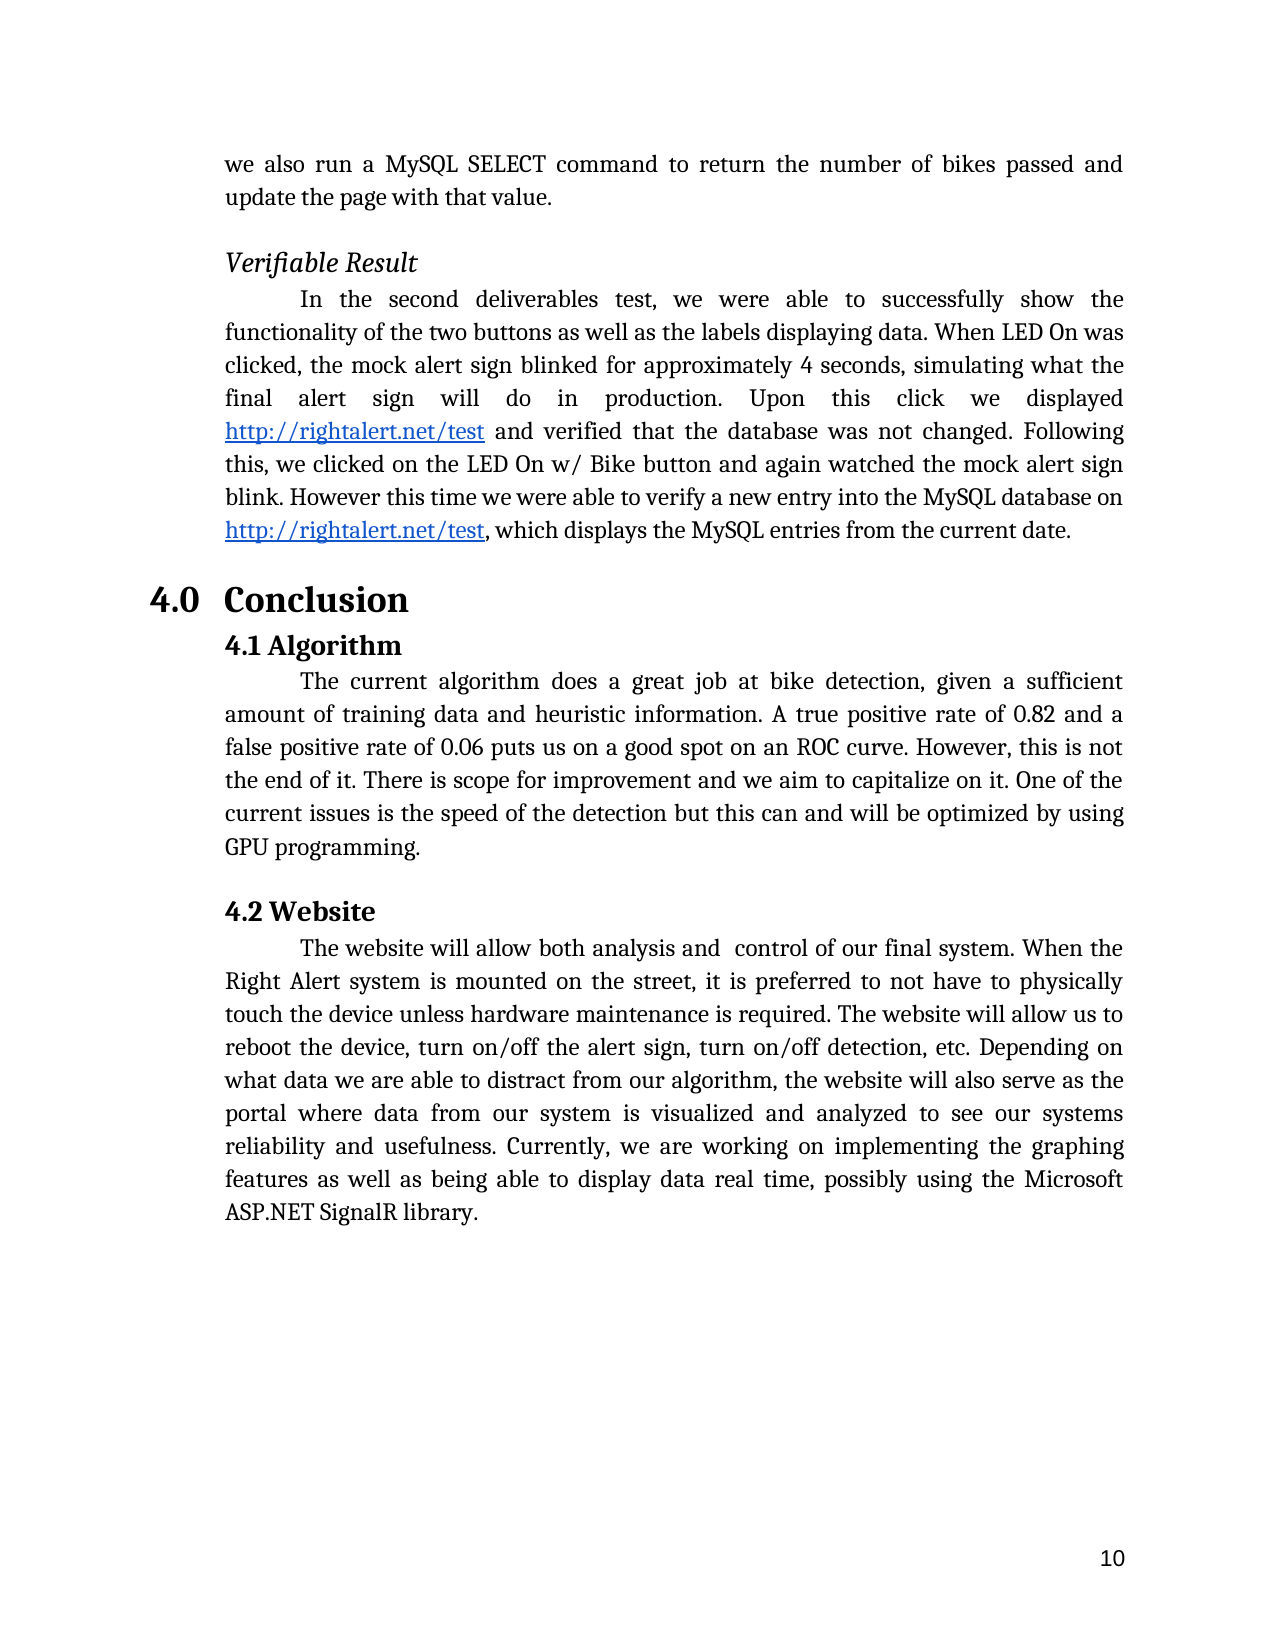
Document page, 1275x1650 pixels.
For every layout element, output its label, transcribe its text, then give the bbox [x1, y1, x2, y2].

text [225, 150, 1125, 212]
text The current algorithm does a great job at bike detection, given a sufficient amount of training data and heuristic information. A true positive rate of 0.82 and a false positive rate of 0.06 puts us on a good spot on an ROC curve. However, this is not the end of it. There is scope for improvement and we aim to capitalize on it. One of the current issues is the speed of the detection but this can and will be optimized by using GPU programming. [225, 667, 1125, 861]
text 4.0 Conclusion [150, 579, 1125, 622]
text The website will allow both analysis and control of our final system. When the Right Alert system is mounted on the street, it is preferred to not have to physically touch the device unless hardware maintenance is required. The website will allow us to reboot the device, turn on/off the alert sign, turn on/off detection, etc. Depending on what data we are able to distract from our algorithm, the website will also serve as the portal where data from our system is visualized and analyzed to see our systems reliability and usefulness. Currently, we are working on implementing the graphing features as well as being able to display data real time, possibly using the Microsoft ASP.NET SignalR library. [225, 934, 1125, 1227]
text 4.2 Website [150, 896, 1125, 929]
text In the second deliverables test, we were able to successfully show the functionality of the two buttons as well as the labels displaying data. When LED On was clicked, the mock alert sign blinked for approximately 4 seconds, simulating what the final alert sign will do in production. Upon this click we displayed http://rightalert.net/test and verified that the database was not changed. Following this, we clicked on the LED On w/ Bike button and again watched the mock alert sign blink. However this time we were able to verify a new entry into the MySQL database on http://rightalert.net/test, which displays the MySQL entries from the current date. [225, 285, 1125, 545]
text 4.1 Algorithm [150, 629, 1125, 662]
text Verifiable Result [150, 246, 1125, 280]
